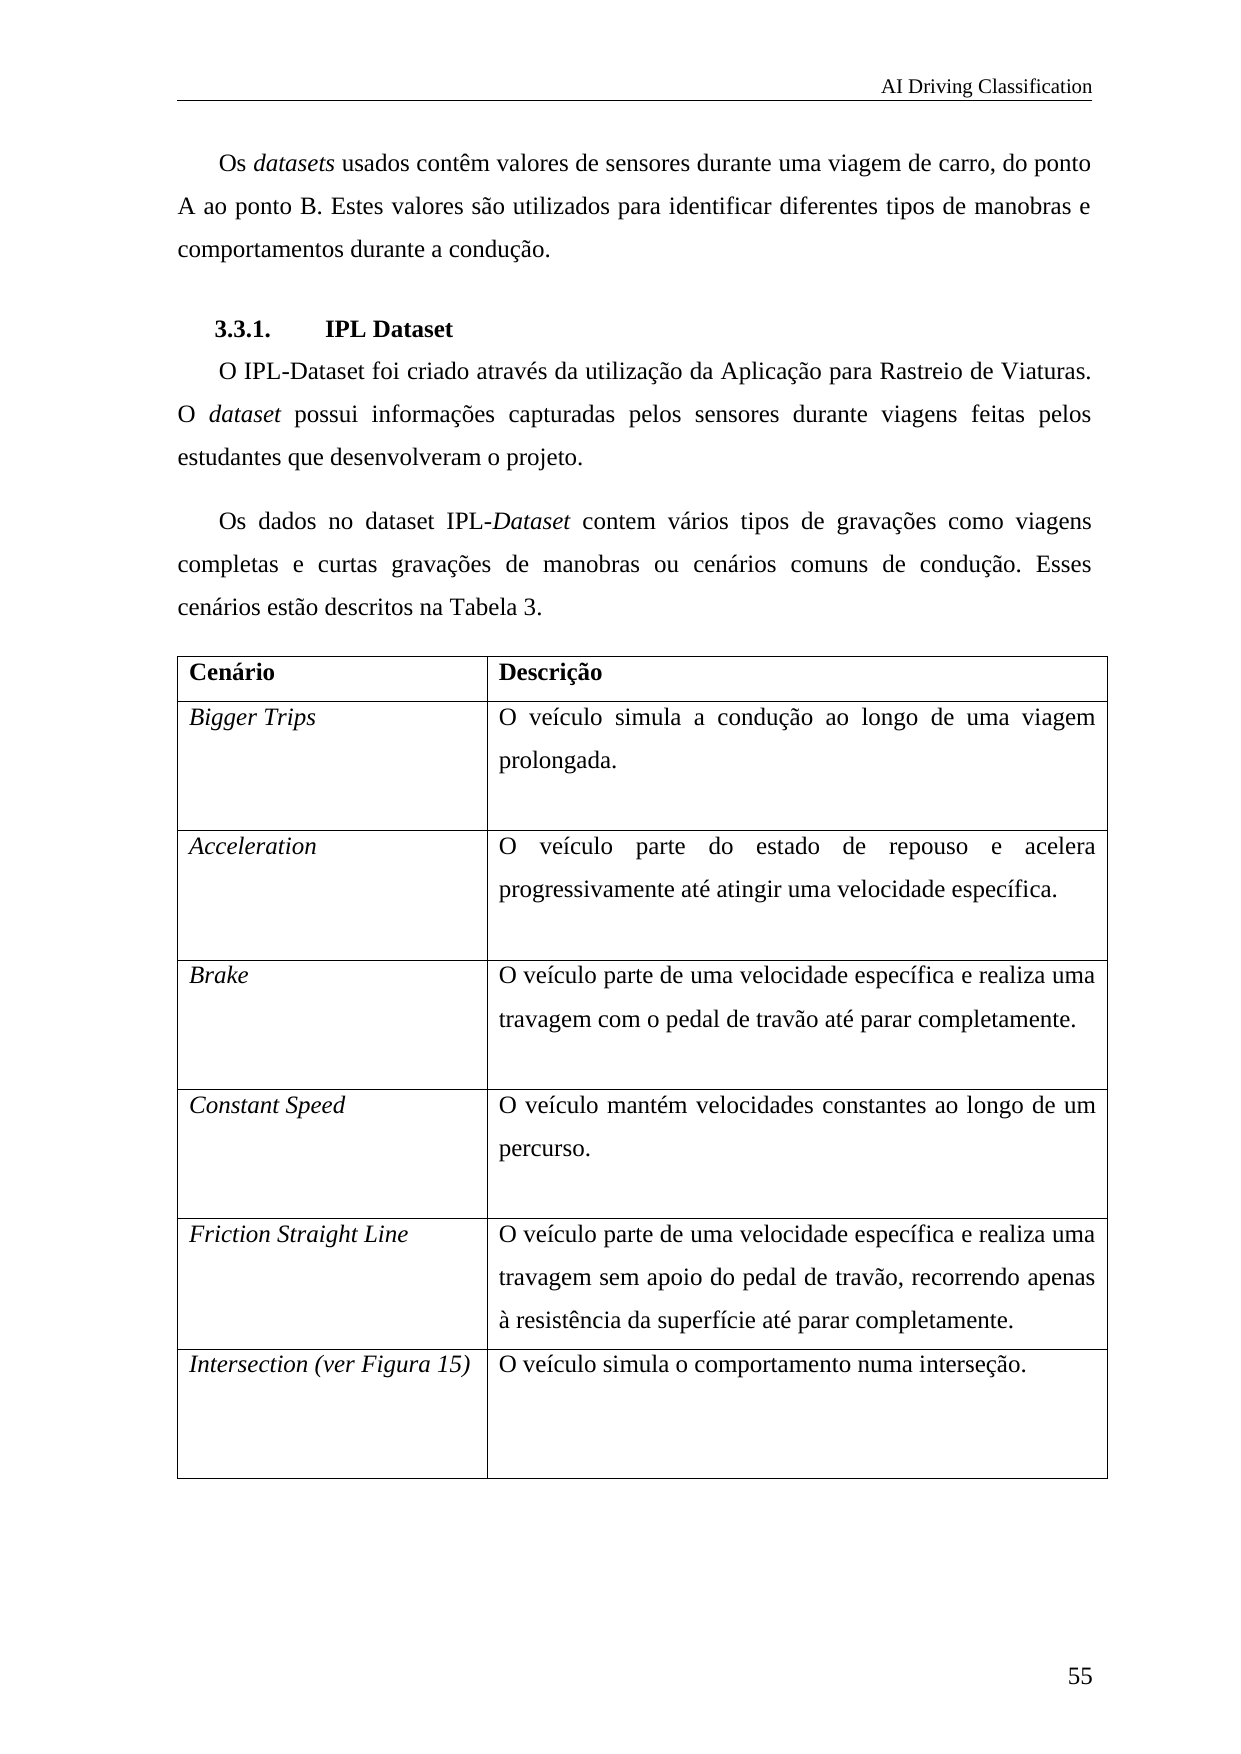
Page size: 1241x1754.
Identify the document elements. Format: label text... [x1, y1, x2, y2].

table_cell Friction Straight Line [178, 1219, 487, 1348]
table_cell O veículo simula o comportamento numa interseção. [488, 1350, 1107, 1478]
subtitle IPL Dataset [214, 314, 1092, 343]
table_header Descrição [488, 657, 1107, 701]
table_cell Bigger Trips [178, 702, 487, 830]
table_header Cenário [178, 657, 487, 701]
text Os dados no dataset IPL-Dataset contem vários tipos de gravações como viagens completas e curtas gravações de manobras ou cenários comuns de condução. Esses cenários estão descritos na Tabela 4. [177, 506, 1092, 621]
table_cell O veículo parte de uma velocidade específica e realiza uma travagem com o pedal de travão até parar completamente. [488, 961, 1107, 1089]
table_cell O veículo parte do estado de repouso e acelera progressivamente até atingir uma velocidade específica. [488, 831, 1107, 959]
text O IPL-Dataset foi criado através da utilização da Aplicação para Rastreio de Viaturas. O dataset possui informações capturadas pelos sensores durante viagens feitas pelos estudantes que desenvolveram o projeto. [177, 356, 1092, 471]
table_cell Constant Speed [178, 1090, 487, 1218]
table_cell Brake [178, 961, 487, 1089]
table_cell O veículo mantém velocidades constantes ao longo de um percurso. [488, 1090, 1107, 1218]
text Os datasets usados contêm valores de sensores durante uma viagem de carro, do ponto A ao ponto B. Estes valores são utilizados para identificar diferentes tipos de manobras e comportamentos durante a condução. [177, 148, 1092, 263]
table_cell O veículo parte de uma velocidade específica e realiza uma travagem sem apoio do pedal de travão, recorrendo apenas à resistência da superfície até parar completamente. [488, 1219, 1107, 1348]
table_cell O veículo simula a condução ao longo de uma viagem prolongada. [488, 702, 1107, 830]
table_cell Acceleration [178, 831, 487, 959]
